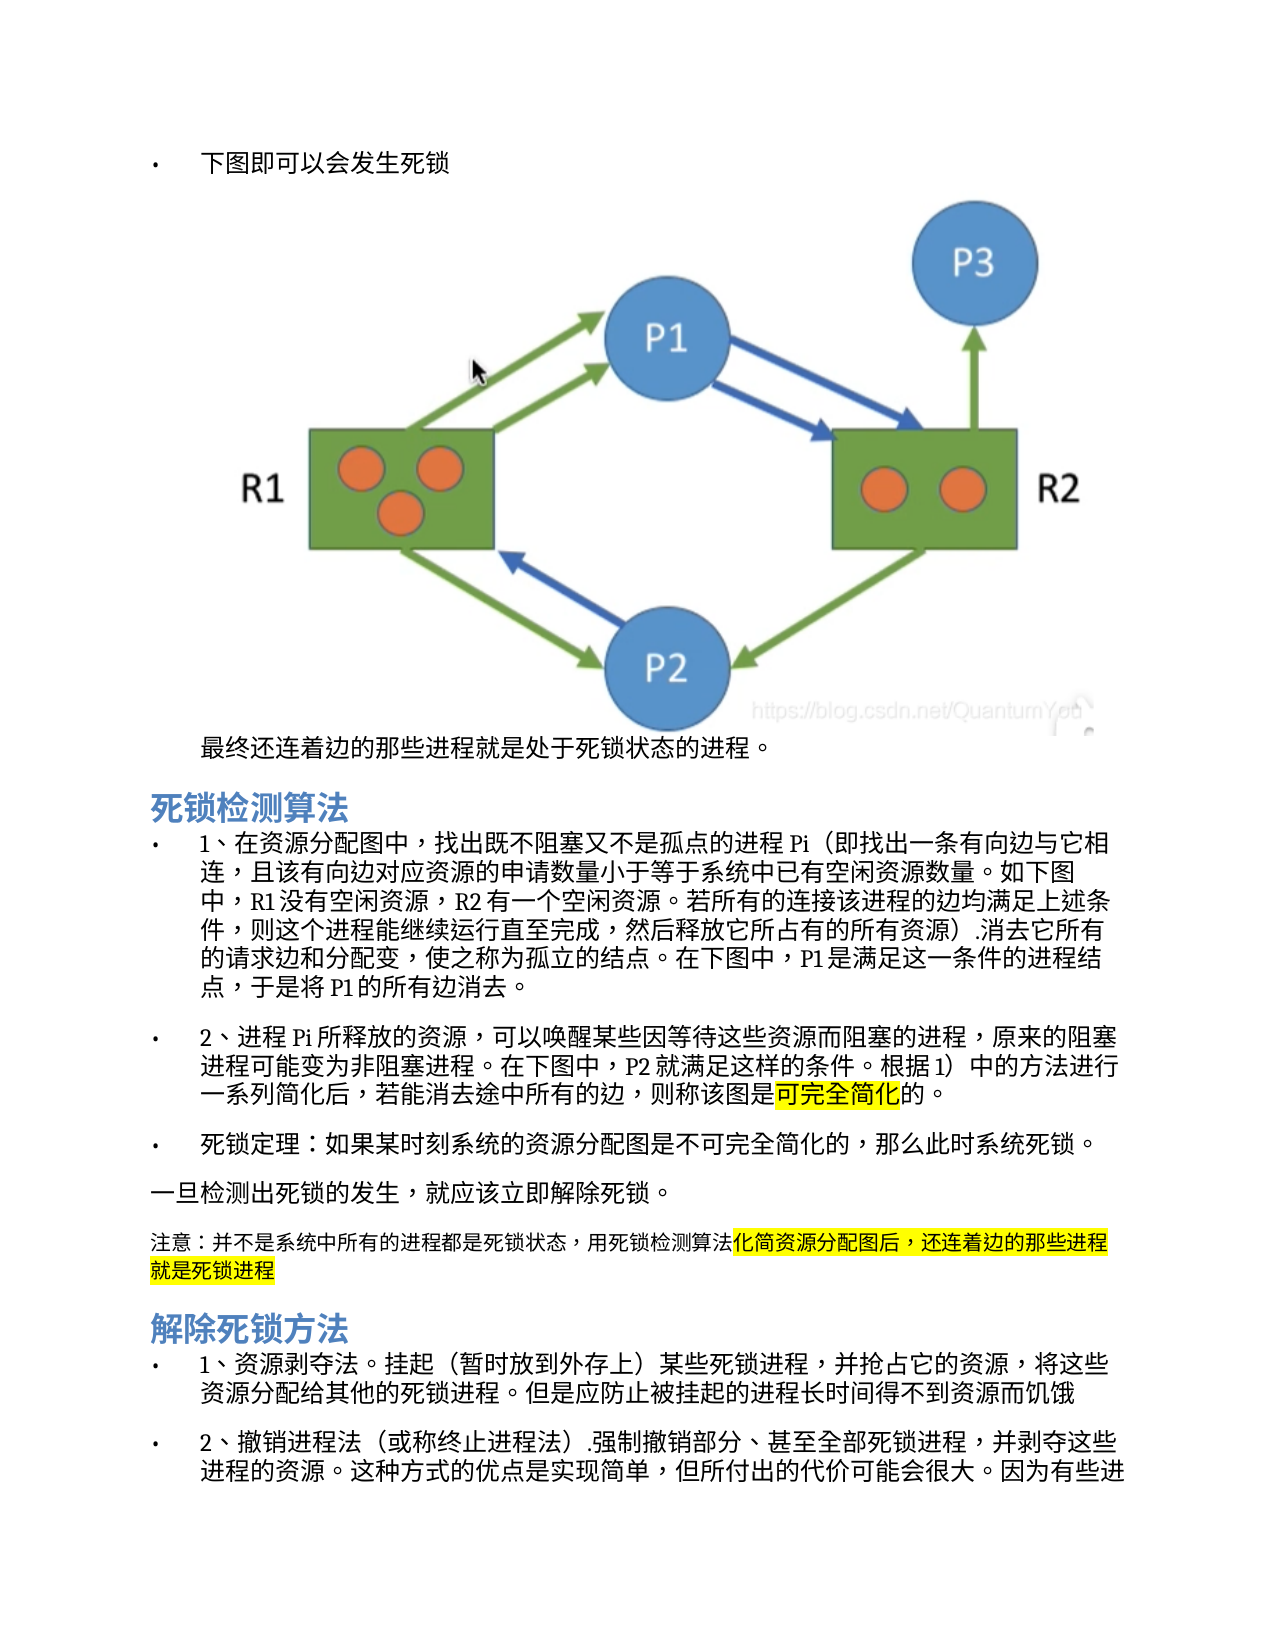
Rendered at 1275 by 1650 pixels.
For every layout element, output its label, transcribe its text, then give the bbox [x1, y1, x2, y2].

list 1、在资源分配图中，找出既不阻塞又不是孤点的进程Pi（即找出一条有向边与它相连，且该有向边对应资源的申请数量小于等于系统中已有空闲资源数量。如下图中，R1没有空闲资源，R2有一个空闲资源。若所有的连接该进程的边均满足上述条件，则这个进程能继续运行直至完成，然后释放它所占有的所有资源）.消去它所有的请求边和分配变，使之称为孤立的结点。在下图中，P1是满足这一条件的进程结点，于是将P1的所有边消去。 [150, 830, 1125, 1003]
text 一旦检测出死锁的发生，就应该立即解除死锁。 [150, 1180, 1125, 1209]
list 死锁定理：如果某时刻系统的资源分配图是不可完全简化的，那么此时系统死锁。 [150, 1131, 1125, 1159]
subtitle 死锁检测算法 [150, 785, 1125, 830]
list 2、进程Pi所释放的资源，可以唤醒某些因等待这些资源而阻塞的进程，原来的阻塞进程可能变为非阻塞进程。在下图中，P2就满足这样的条件。根据1）中的方法进行一系列简化后，若能消去途中所有的边，则称该图是可完全简化的。 [150, 1024, 1125, 1110]
text 注意：并不是系统中所有的进程都是死锁状态，用死锁检测算法化简资源分配图后，还连着边的那些进程就是死锁进程 [150, 1228, 1125, 1285]
picture [218, 178, 1094, 736]
subtitle 解除死锁方法 [150, 1306, 1125, 1351]
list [150, 1429, 1125, 1487]
list 1、资源剥夺法。挂起（暂时放到外存上）某些死锁进程，并抢占它的资源，将这些资源分配给其他的死锁进程。但是应防止被挂起的进程长时间得不到资源而饥饿 [150, 1351, 1125, 1408]
